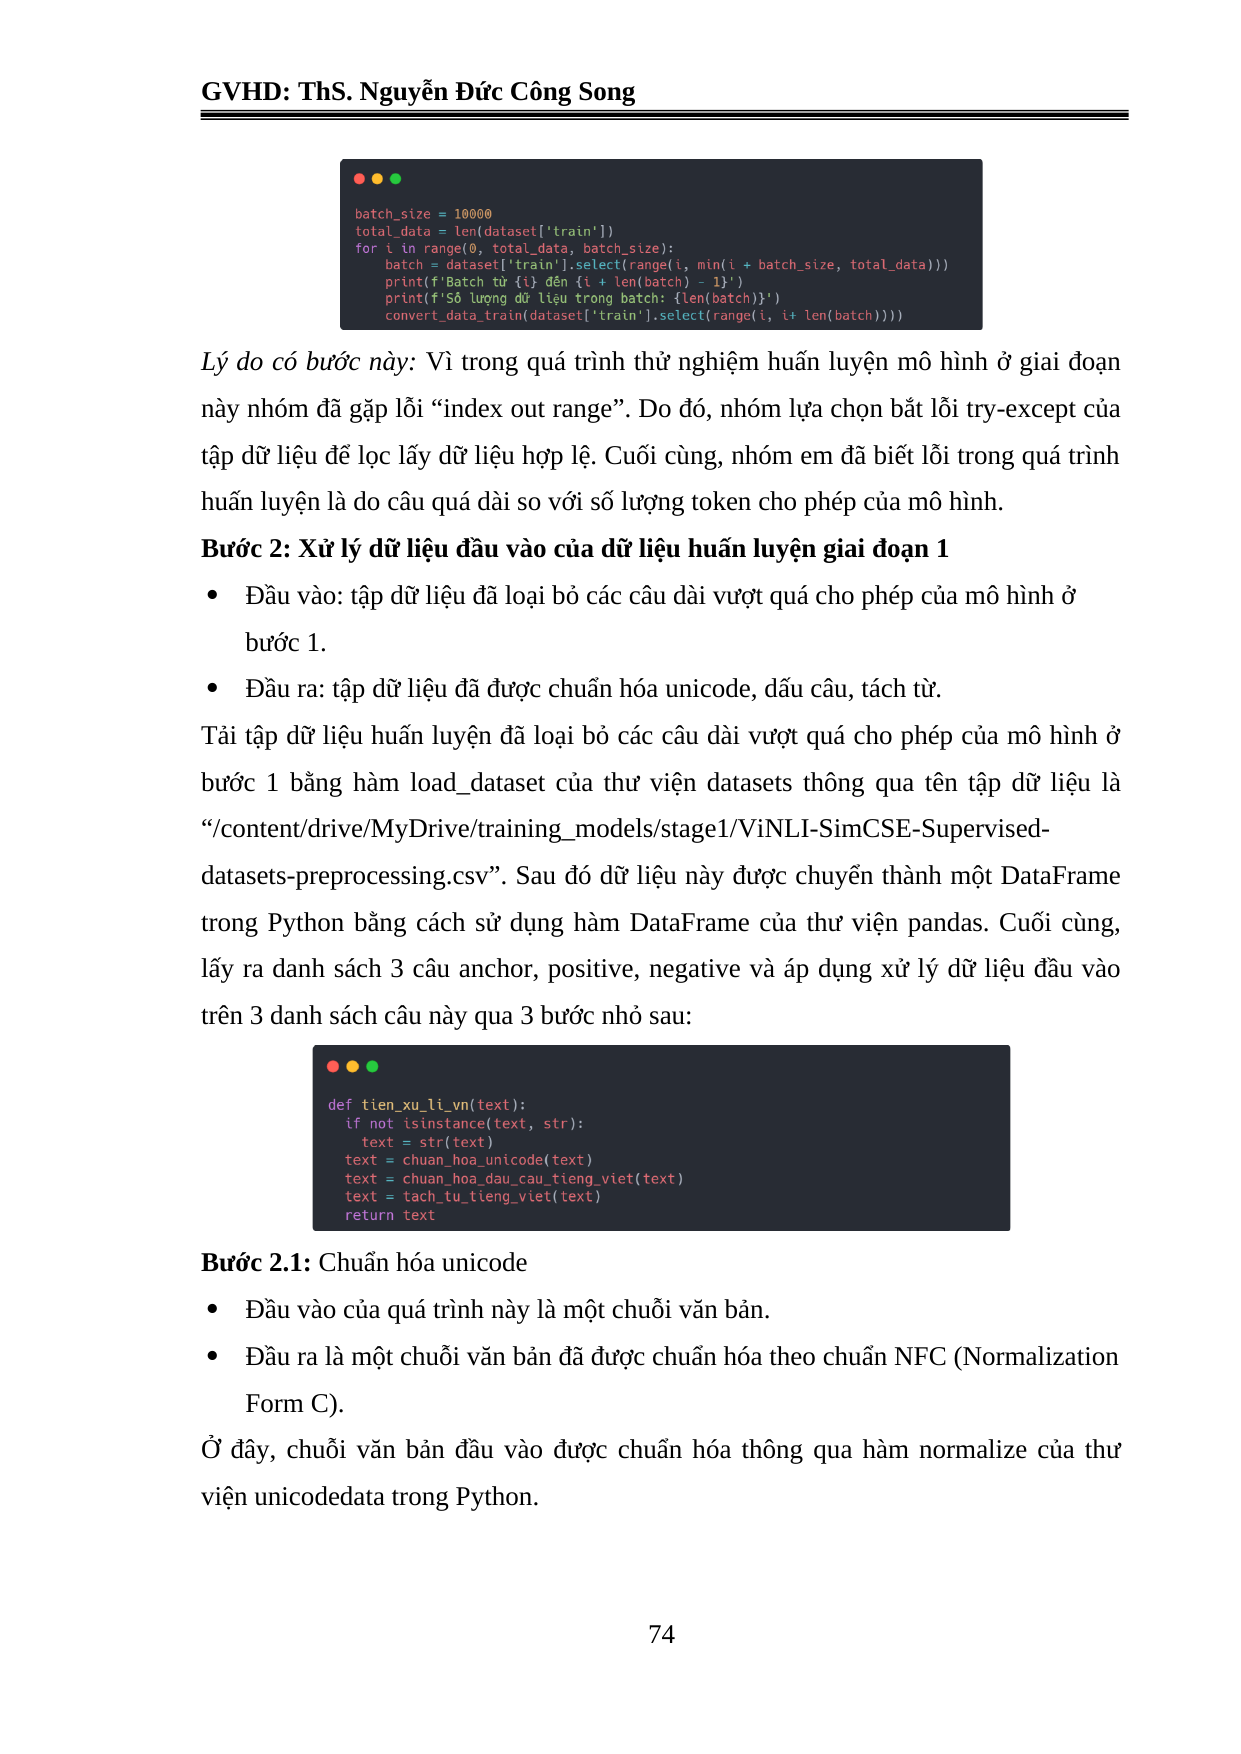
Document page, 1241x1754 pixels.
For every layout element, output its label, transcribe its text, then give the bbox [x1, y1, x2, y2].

picture [312, 1045, 1011, 1231]
text Bước 2.1: Chuẩn hóa unicode [201, 1247, 1122, 1278]
text Lý do có bước này: Vì trong quá trình thử nghiệm huấn luyện mô hình ở giai đoạn này nhóm đã gặp lỗi “index out range”. Do đó, nhóm lựa chọn bắt lỗi try-except của tập dữ liệu để lọc lấy dữ liệu hợp lệ. Cuối cùng, nhóm em đã biết lỗi trong quá trình huấn luyện là do câu quá dài so với số lượng token cho phép của mô hình. [201, 346, 1122, 517]
text Bước 2: Xử lý dữ liệu đầu vào của dữ liệu huấn luyện giai đoạn 1 [201, 532, 1122, 563]
list Đầu vào: tập dữ liệu đã loại bỏ các câu dài vượt quá cho phép của mô hình ở bước 1. [208, 579, 1122, 657]
list Đầu vào của quá trình này là một chuỗi văn bản. [208, 1293, 1122, 1324]
text Tải tập dữ liệu huấn luyện đã loại bỏ các câu dài vượt quá cho phép của mô hình ở bước 1 bằng hàm load_dataset của thư viện datasets thông qua tên tập dữ liệu là “/content/drive/MyDrive/training_models/stage1/ViNLI-SimCSE-Supervised-datasets-preprocessing.csv”. Sau đó dữ liệu này được chuyển thành một DataFrame trong Python bằng cách sử dụng hàm DataFrame của thư viện pandas. Cuối cùng, lấy ra danh sách 3 câu anchor, positive, negative và áp dụng xử lý dữ liệu đầu vào trên 3 danh sách câu này qua 3 bước nhỏ sau: [201, 719, 1122, 1030]
text Ở đây, chuỗi văn bản đầu vào được chuẩn hóa thông qua hàm normalize của thư viện unicodedata trong Python. [201, 1433, 1122, 1511]
list Đầu ra là một chuỗi văn bản đã được chuẩn hóa theo chuẩn NFC (Normalization Form C). [208, 1340, 1122, 1418]
picture [340, 159, 983, 330]
list Đầu ra: tập dữ liệu đã được chuẩn hóa unicode, dấu câu, tách từ. [208, 672, 1122, 703]
